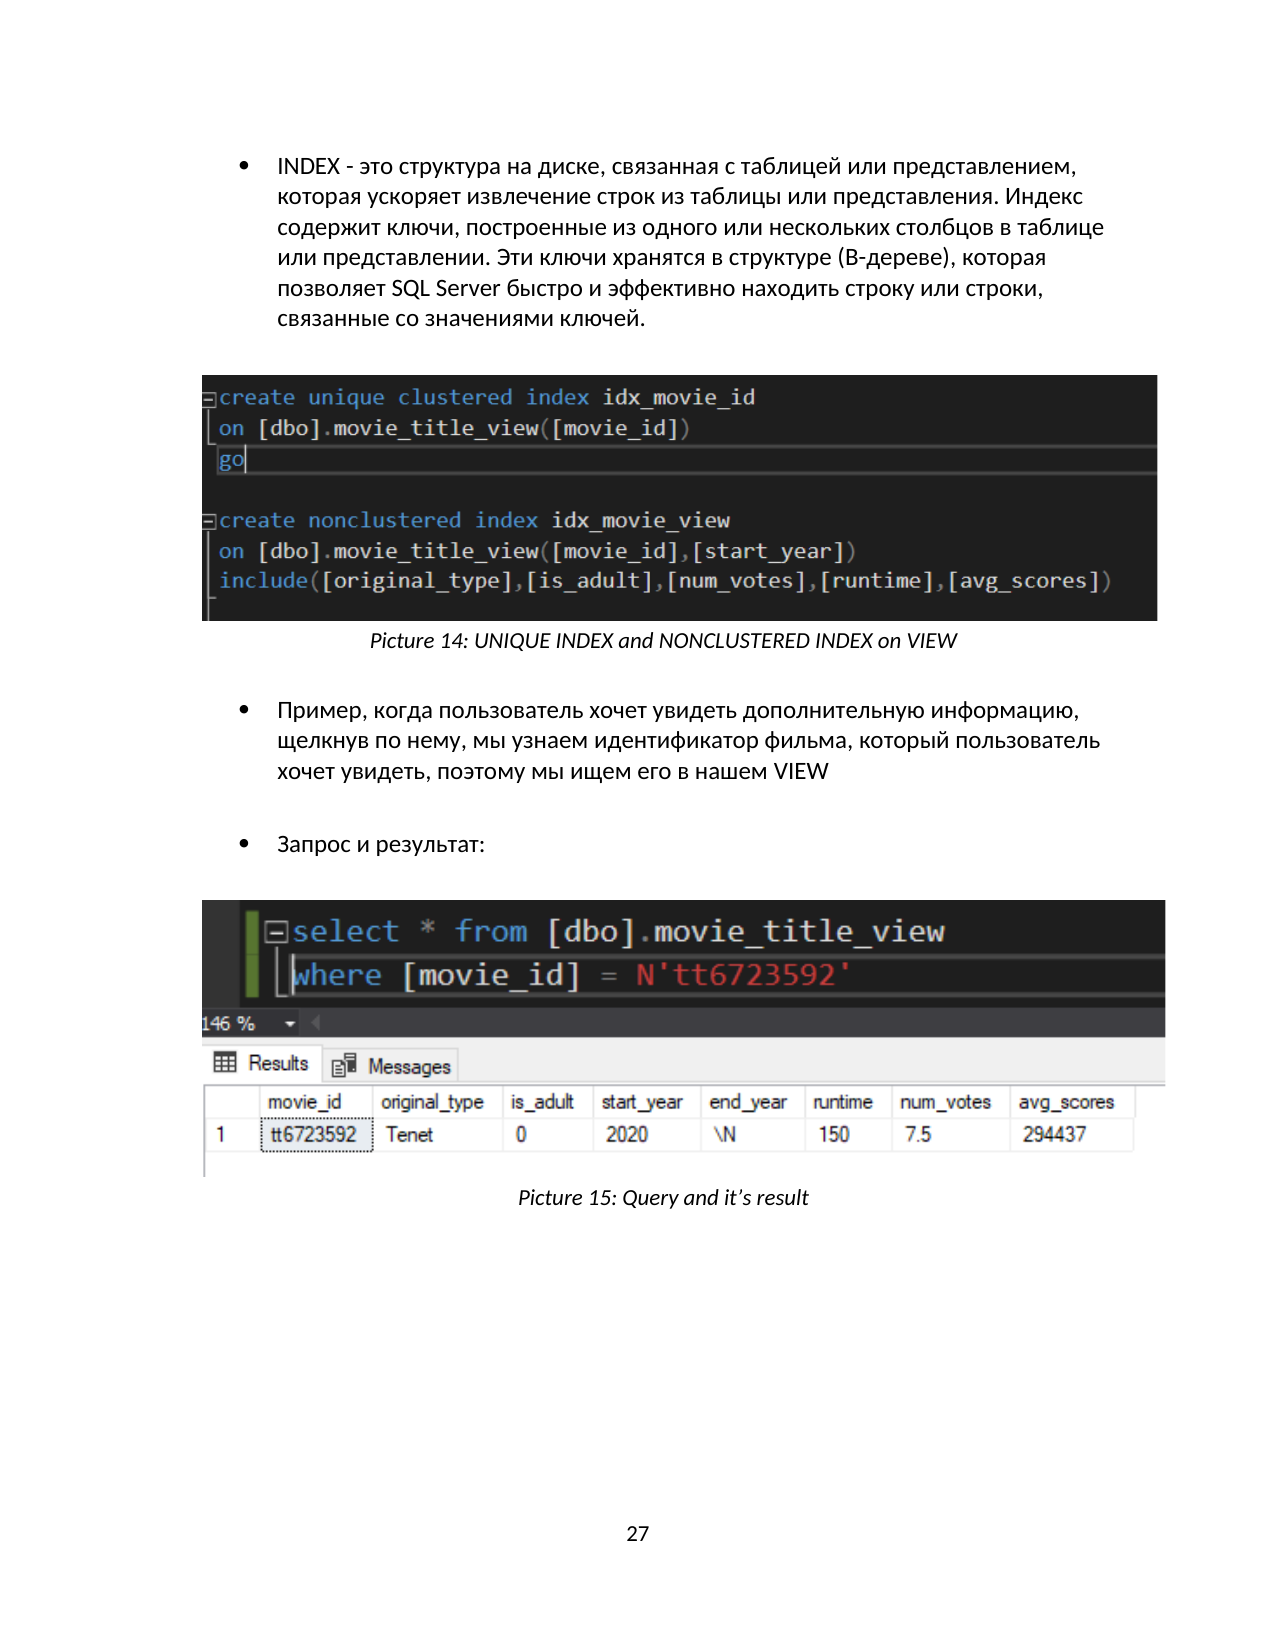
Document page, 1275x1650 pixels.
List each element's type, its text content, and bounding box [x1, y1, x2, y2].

picture [202, 375, 1158, 621]
text Picture 15: Query and it’s result [202, 1183, 1125, 1211]
picture [202, 900, 1166, 1177]
list Запрос и результат: [239, 828, 1125, 858]
text Picture 14: UNIQUE INDEX and NONCLUSTERED INDEX on VIEW [202, 626, 1125, 654]
list Пример, когда пользователь хочет увидеть дополнительную информацию, щелкнув по нему, мы узнаем идентификатор фильма, который пользователь хочет увидеть, поэтому мы ищем его в нашем VIEW [239, 694, 1125, 786]
list INDEX - это структура на диске, связанная с таблицей или представлением, которая ускоряет извлечение строк из таблицы или представления. Индекс содержит ключи, построенные из одного или нескольких столбцов в таблице или представлении. Эти ключи хранятся в структуре (B-дереве), которая позволяет SQL Server быстро и эффективно находить строку или строки, связанные со значениями ключей. [239, 150, 1125, 333]
